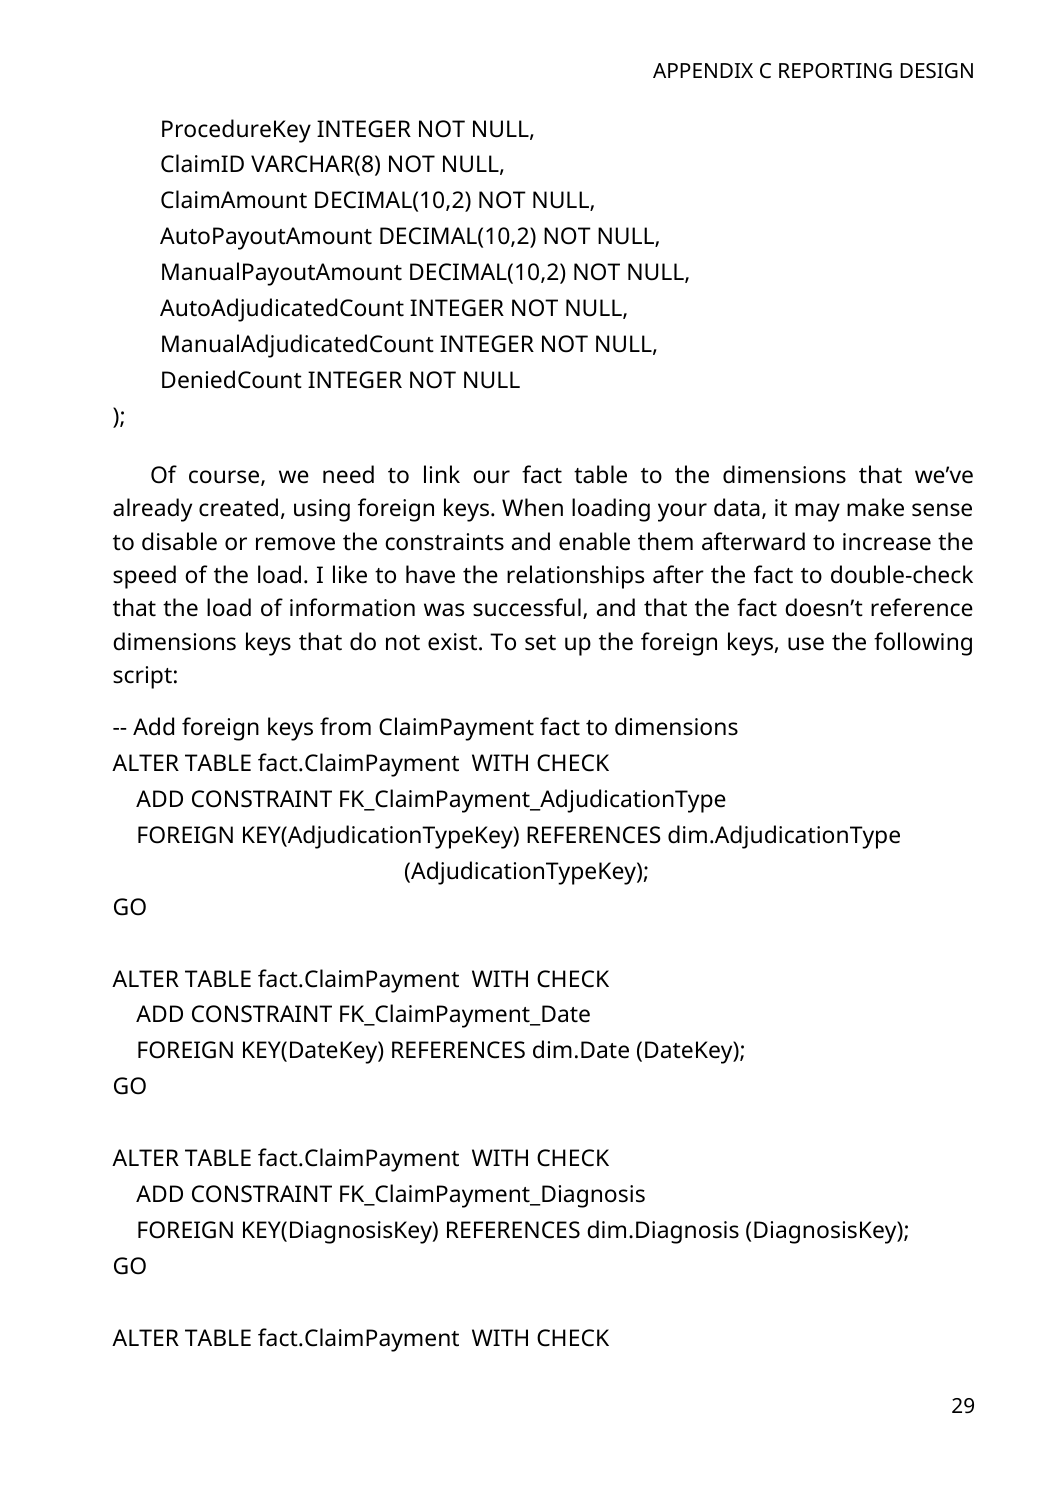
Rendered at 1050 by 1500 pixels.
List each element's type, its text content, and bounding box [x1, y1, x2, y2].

text GO [112, 891, 975, 922]
text ALTER TABLE fact.ClaimPayment WITH CHECK [112, 747, 975, 778]
text Of course, we need to link our fact table to the dimensions that we’ve already created, using foreign keys. When loading your data, it may make sense to disable or remove the constraints and enable them afterward to increase the speed of the load. I like to have the relationships after the fact to double-check that the load of information was successful, and that the fact doesn’t reference dimensions keys that do not exist. To set up the foreign keys, use the following script: [112, 457, 975, 690]
text ALTER TABLE fact.ClaimPayment WITH CHECK [112, 1142, 975, 1173]
text ADD CONSTRAINT FK_ClaimPayment_AdjudicationType [112, 783, 975, 814]
text (AdjudicationTypeKey); [112, 855, 975, 886]
text ALTER TABLE fact.ClaimPayment WITH CHECK [112, 1322, 975, 1353]
text ADD CONSTRAINT FK_ClaimPayment_Date [112, 998, 975, 1030]
text ManualAdjudicatedCount INTEGER NOT NULL, [112, 328, 975, 359]
text ADD CONSTRAINT FK_ClaimPayment_Diagnosis [112, 1178, 975, 1209]
text AutoAdjudicatedCount INTEGER NOT NULL, [112, 292, 975, 323]
text FOREIGN KEY(DiagnosisKey) REFERENCES dim.Diagnosis (DiagnosisKey); [112, 1214, 975, 1245]
text AutoPayoutAmount DECIMAL(10,2) NOT NULL, [112, 220, 975, 252]
text -- Add foreign keys from ClaimPayment fact to dimensions [112, 711, 975, 742]
text ALTER TABLE fact.ClaimPayment WITH CHECK [112, 962, 975, 994]
text GO [112, 1070, 975, 1102]
text ClaimAmount DECIMAL(10,2) NOT NULL, [112, 184, 975, 216]
text ManualPayoutAmount DECIMAL(10,2) NOT NULL, [112, 256, 975, 287]
text FOREIGN KEY(DateKey) REFERENCES dim.Date (DateKey); [112, 1034, 975, 1066]
text FOREIGN KEY(AdjudicationTypeKey) REFERENCES dim.AdjudicationType [112, 819, 975, 850]
text GO [112, 1250, 975, 1281]
text DeniedCount INTEGER NOT NULL [112, 364, 975, 395]
text ); [112, 400, 975, 431]
text ProcedureKey INTEGER NOT NULL, [112, 112, 975, 144]
text ClaimID VARCHAR(8) NOT NULL, [112, 148, 975, 180]
